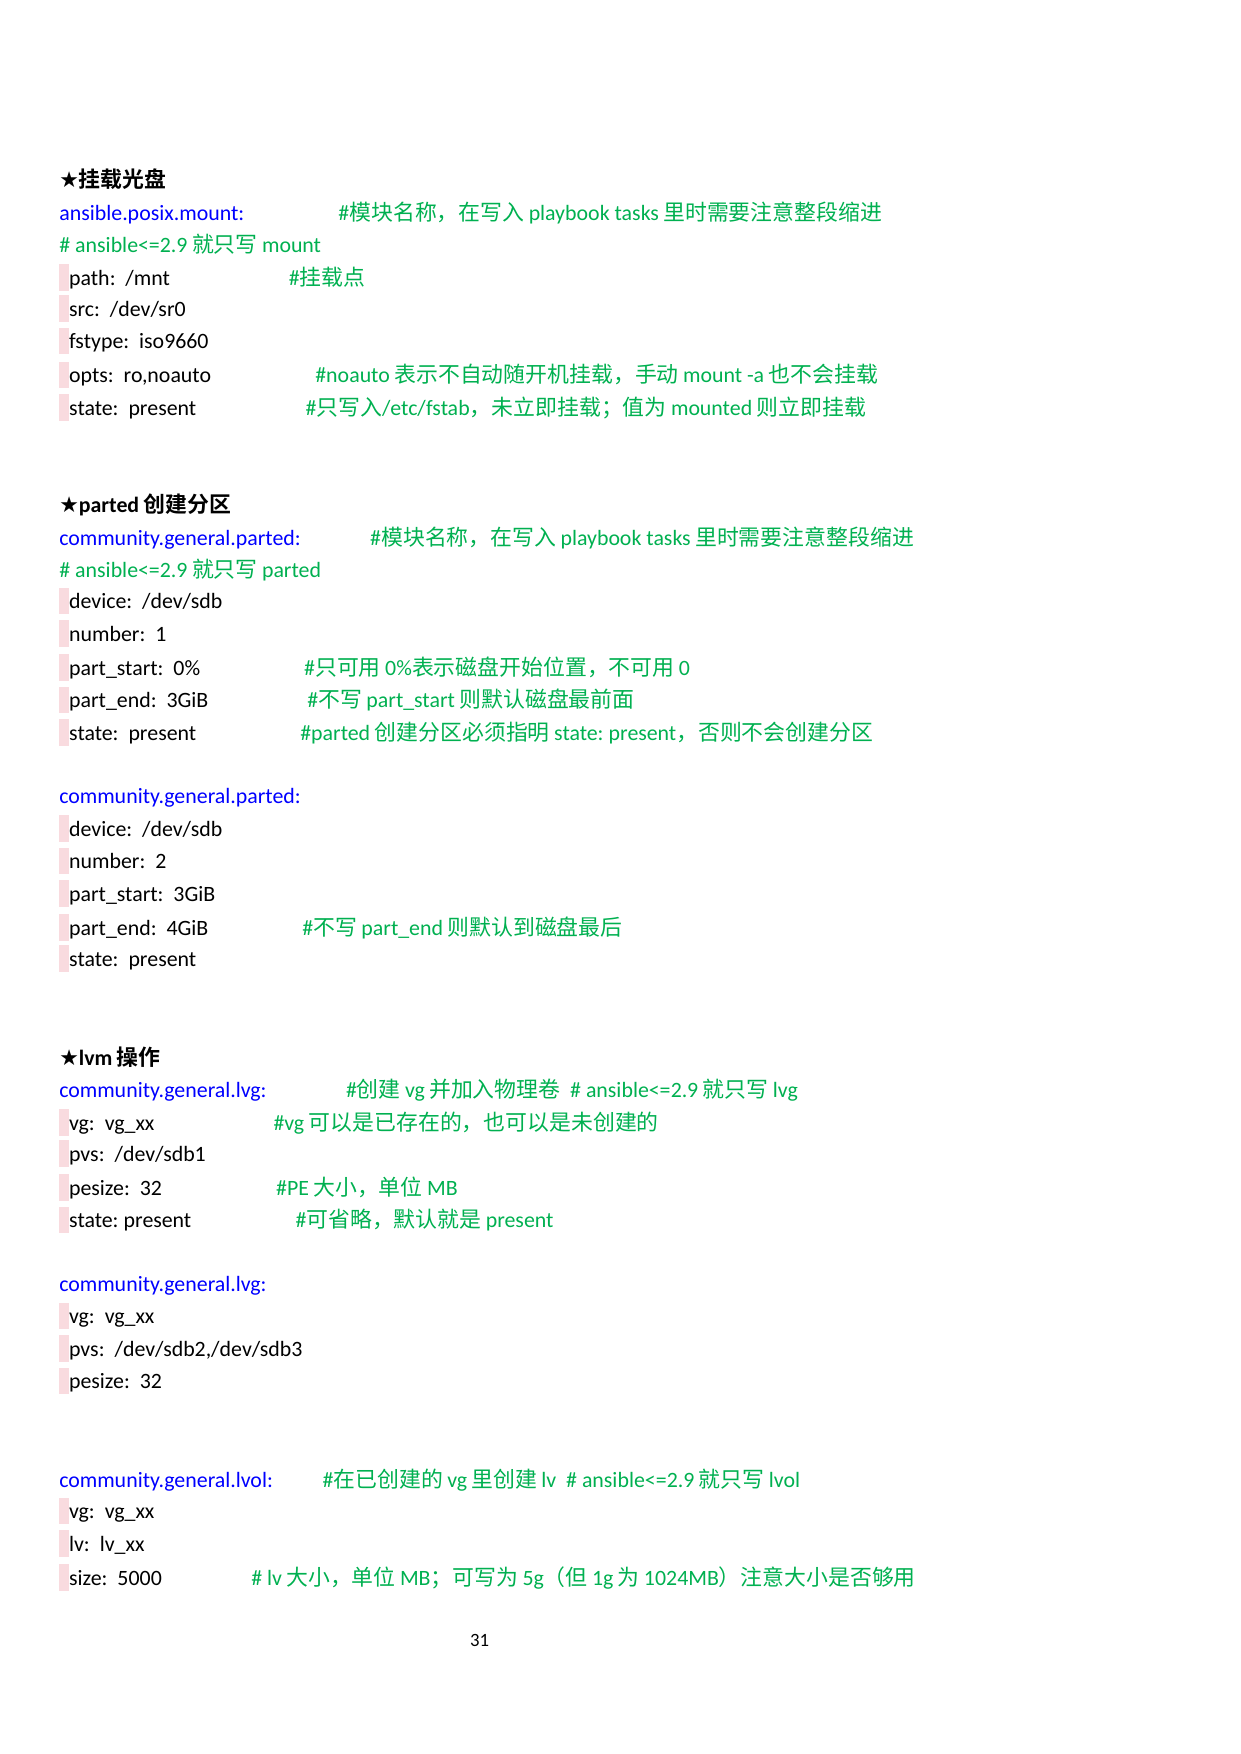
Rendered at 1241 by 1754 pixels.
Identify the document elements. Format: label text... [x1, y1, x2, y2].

text community.general.lvg: #创建vg并加入物理卷 # ansible<=2.9就只写lvg [59, 1072, 1181, 1104]
text vg: vg_xx [59, 1299, 1181, 1332]
text opts: ro,noauto #noauto表示不自动随开机挂载，手动mount -a也不会挂载 [59, 357, 1181, 389]
text state: present [59, 942, 1181, 974]
text pesize: 32 [59, 1364, 1181, 1397]
text ★parted创建分区 [59, 487, 1181, 519]
text vg: vg_xx #vg可以是已存在的，也可以是未创建的 [59, 1104, 1181, 1137]
text community.general.parted: [59, 779, 1181, 812]
text vg: vg_xx [59, 1494, 1181, 1527]
text pvs: /dev/sdb1 [59, 1137, 1181, 1169]
text part_end: 3GiB #不写part_start则默认磁盘最前面 [59, 682, 1181, 714]
text state: present #parted创建分区必须指明state: present，否则不会创建分区 [59, 714, 1181, 747]
text # ansible<=2.9就只写mount [59, 227, 1181, 259]
text number: 2 [59, 844, 1181, 877]
text ★挂载光盘 [59, 162, 1181, 194]
text ★lvm操作 [59, 1039, 1181, 1072]
text number: 1 [59, 617, 1181, 649]
text state: present #可省略，默认就是present [59, 1202, 1181, 1234]
text fstype: iso9660 [59, 324, 1181, 357]
text pesize: 32 #PE大小，单位MB [59, 1169, 1181, 1202]
text device: /dev/sdb [59, 584, 1181, 617]
text community.general.parted: #模块名称，在写入playbook tasks里时需要注意整段缩进 [59, 519, 1181, 552]
text part_start: 3GiB [59, 877, 1181, 909]
text # ansible<=2.9就只写parted [59, 552, 1181, 584]
text pvs: /dev/sdb2,/dev/sdb3 [59, 1332, 1181, 1364]
text community.general.lvg: [59, 1267, 1181, 1299]
text src: /dev/sr0 [59, 292, 1181, 324]
text device: /dev/sdb [59, 812, 1181, 844]
text part_end: 4GiB #不写part_end则默认到磁盘最后 [59, 909, 1181, 942]
text community.general.lvol: #在已创建的vg里创建lv # ansible<=2.9就只写lvol [59, 1462, 1181, 1494]
text size: 5000 # lv大小，单位MB；可写为5g（但1g为1024MB）注意大小是否够用 [59, 1559, 1181, 1592]
text part_start: 0% #只可用0%表示磁盘开始位置，不可用0 [59, 649, 1181, 682]
text ansible.posix.mount: #模块名称，在写入playbook tasks里时需要注意整段缩进 [59, 194, 1181, 227]
text lv: lv_xx [59, 1527, 1181, 1559]
text state: present #只写入/etc/fstab，未立即挂载；值为mounted则立即挂载 [59, 389, 1181, 422]
text path: /mnt #挂载点 [59, 259, 1181, 292]
